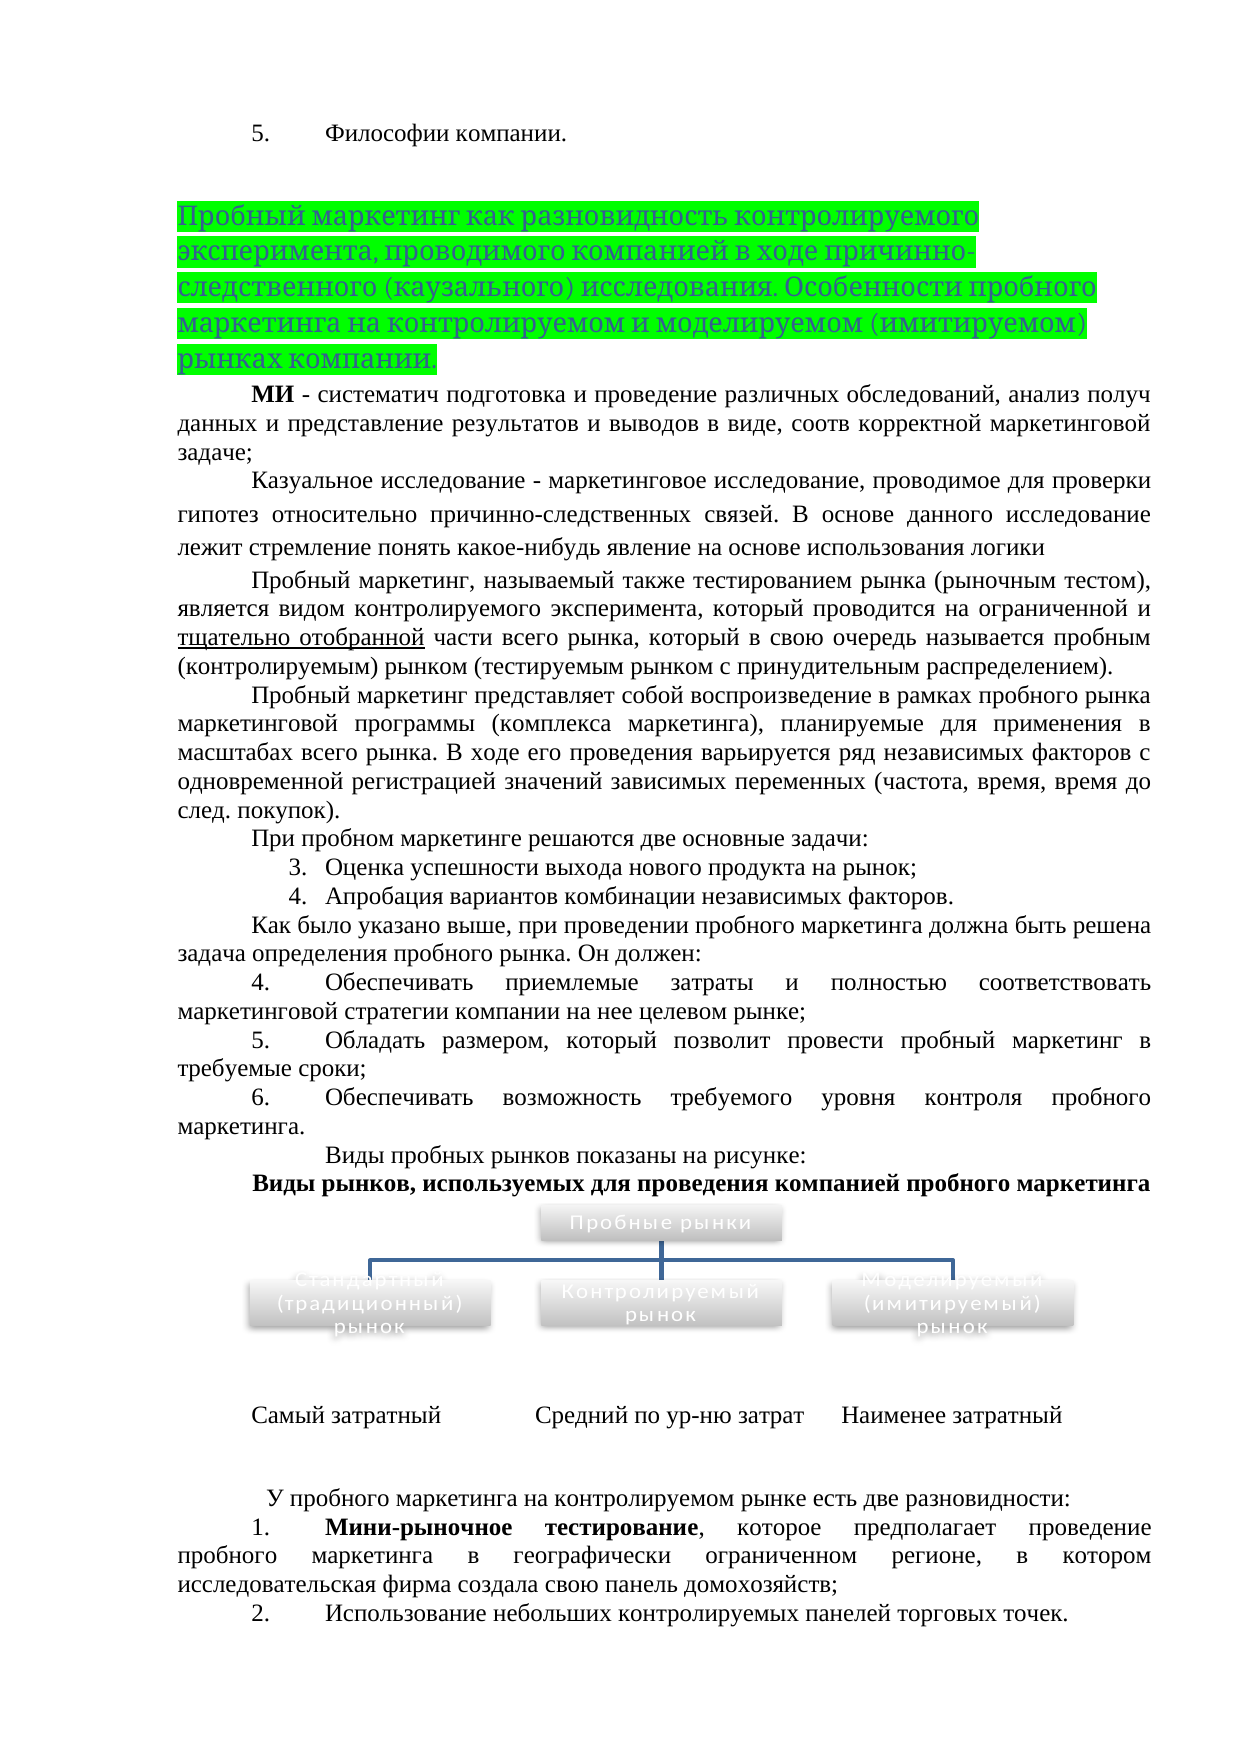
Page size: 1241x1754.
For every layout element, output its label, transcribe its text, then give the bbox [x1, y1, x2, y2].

text Как было указано выше, при проведении пробного маркетинга должна быть решена задача определения пробного рынка. Он должен: [177, 910, 1152, 967]
text Самый затратный Средний по ур-ню затрат Наименее затратный [177, 1400, 1152, 1429]
list Использование небольших контролируемых панелей торговых точек. [177, 1598, 1152, 1627]
list Философии компании. [177, 118, 1152, 147]
subtitle Пробный маркетинг как разновидность контролируемого эксперимента, проводимого компанией в ходе причинно-следственного (каузального) исследования. Особенности пробного маркетинга на контролируемом и моделируемом (имитируемом) рынках компании. [177, 201, 1152, 375]
list Обладать размером, который позволит провести пробный маркетинг в требуемые сроки; [177, 1025, 1152, 1082]
text Пробный маркетинг, называемый также тестированием рынка (рыночным тестом), является видом контролируемого эксперимента, который проводится на ограниченной и тщательно отобранной части всего рынка, который в свою очередь называется пробным (контролируемым) рынком (тестируемым рынком с принудительным распределением). [177, 565, 1152, 680]
list Апробация вариантов комбинации независимых факторов. [214, 881, 1152, 910]
text МИ - систематич подготовка и проведение различных обследований, анализ получ данных и представление результатов и выводов в виде, соотв корректной маркетинговой задаче; [177, 379, 1152, 466]
text У пробного маркетинга на контролируемом рынке есть две разновидности: [192, 1483, 1152, 1512]
list Оценка успешности выхода нового продукта на рынок; [214, 852, 1152, 881]
text При пробном маркетинге решаются две основные задачи: [177, 823, 1152, 852]
list Обеспечивать приемлемые затраты и полностью соответствовать маркетинговой стратегии компании на нее целевом рынке; [177, 967, 1152, 1025]
text Виды рынков, используемых для проведения компанией пробного маркетинга [177, 1168, 1152, 1197]
text Пробный маркетинг представляет собой воспроизведение в рамках пробного рынка маркетинговой программы (комплекса маркетинга), планируемые для применения в масштабах всего рынка. В ходе его проведения варьируется ряд независимых факторов с одновременной регистрацией значений зависимых переменных (частота, время, время до след. покупок). [177, 680, 1152, 823]
text Виды пробных рынков показаны на рисунке: [251, 1140, 1152, 1168]
list Мини-рыночное тестирование, которое предполагает проведение пробного маркетинга в географически ограниченном регионе, в котором исследовательская фирма создала свою панель домохозяйств; [177, 1512, 1152, 1598]
text Казуальное исследование - маркетинговое исследование, проводимое для проверки гипотез относительно причинно-следственных связей. В основе данного исследование лежит стремление понять какое-нибудь явление на основе использования логики [177, 466, 1152, 560]
list Обеспечивать возможность требуемого уровня контроля пробного маркетинга. [177, 1082, 1152, 1140]
